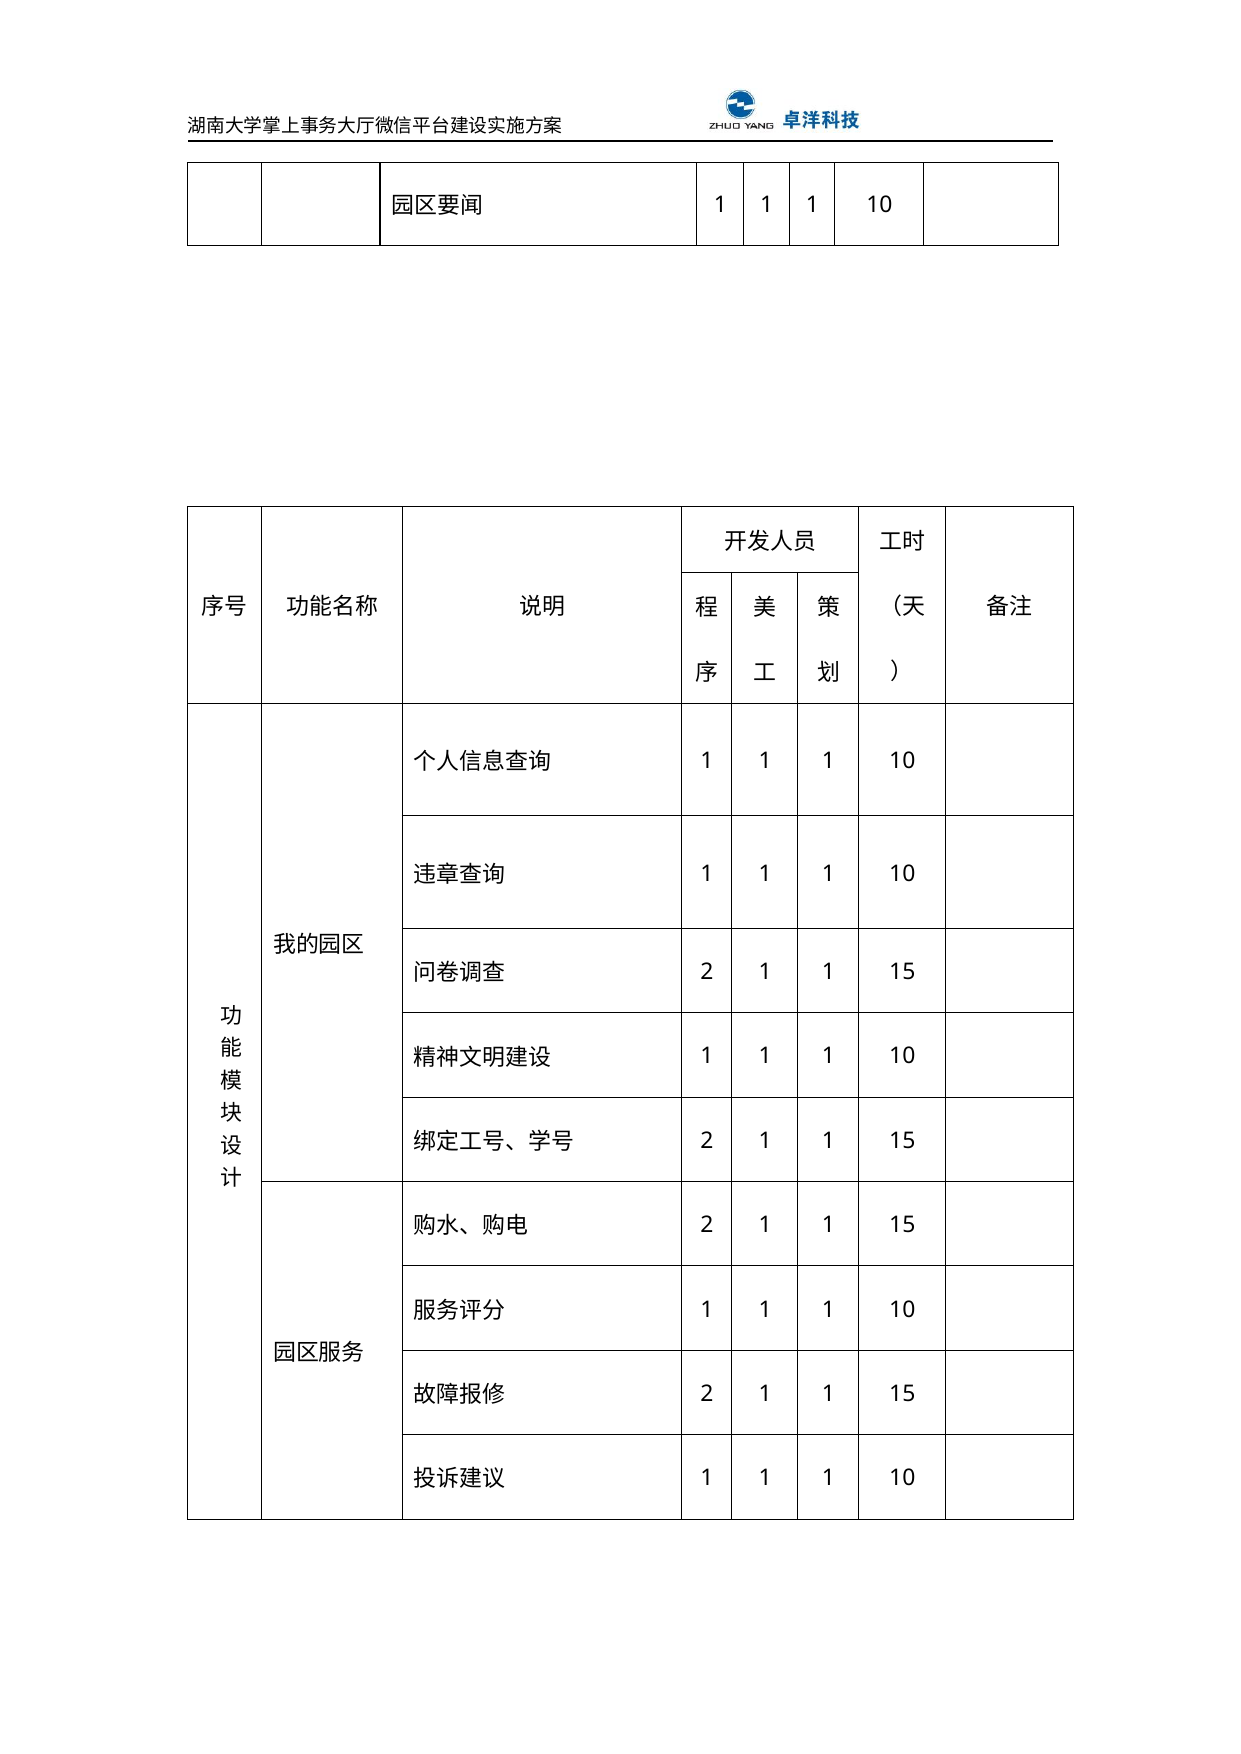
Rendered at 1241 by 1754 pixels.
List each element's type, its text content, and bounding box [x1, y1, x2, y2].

table_cell 服务评分 [403, 1266, 681, 1350]
table_cell 1 [798, 1266, 858, 1350]
table_cell 1 [732, 1013, 797, 1097]
table_cell 10 [859, 1435, 945, 1518]
table_header 功能名称 [262, 507, 402, 703]
table_cell 美工 [732, 573, 797, 703]
table_cell [946, 1266, 1073, 1350]
table_cell 故障报修 [403, 1351, 681, 1434]
table_header 备注 [946, 507, 1073, 703]
table_cell 1 [790, 163, 834, 245]
table_cell 10 [859, 1266, 945, 1350]
table_header 说明 [403, 507, 681, 703]
table_cell 1 [798, 1098, 858, 1181]
table_cell 我的园区 [262, 704, 402, 1181]
table_cell [924, 163, 1058, 245]
table_cell 10 [859, 1013, 945, 1097]
table_cell 问卷调查 [403, 929, 681, 1012]
table_cell 园区服务 [262, 1182, 402, 1518]
table_cell 园区要闻 [381, 163, 696, 245]
table_cell [946, 1013, 1073, 1097]
table_cell [946, 1351, 1073, 1434]
table_cell 绑定工号、学号 [403, 1098, 681, 1181]
table_cell 1 [732, 929, 797, 1012]
table_cell 10 [859, 704, 945, 815]
table_cell 1 [732, 704, 797, 815]
table_cell 精神文明建设 [403, 1013, 681, 1097]
table_cell 15 [859, 1351, 945, 1434]
table_cell 1 [732, 1266, 797, 1350]
table_cell 2 [682, 929, 731, 1012]
table_cell [946, 1098, 1073, 1181]
picture [696, 88, 866, 133]
table_cell 15 [859, 1098, 945, 1181]
table_cell 10 [835, 163, 923, 245]
table_header 开发人员 [682, 507, 858, 572]
table_cell 1 [798, 929, 858, 1012]
table_cell 购水、购电 [403, 1182, 681, 1265]
table_cell 1 [682, 1013, 731, 1097]
table_cell 1 [732, 816, 797, 928]
table_cell [946, 929, 1073, 1012]
table_cell 1 [798, 1351, 858, 1434]
table_cell [946, 1435, 1073, 1518]
table_cell 策划 [798, 573, 858, 703]
table_cell 1 [744, 163, 789, 245]
table_cell 2 [682, 1182, 731, 1265]
table_cell 1 [798, 1435, 858, 1518]
table_cell 程序 [682, 573, 731, 703]
table_cell 2 [682, 1351, 731, 1434]
table_cell [946, 704, 1073, 815]
table_header 序号 [188, 507, 261, 703]
table_cell 1 [798, 1013, 858, 1097]
table_cell 1 [798, 1182, 858, 1265]
table_cell 1 [682, 1435, 731, 1518]
table_cell 10 [859, 816, 945, 928]
table_cell 1 [798, 816, 858, 928]
table_cell 1 [697, 163, 743, 245]
table_cell 投诉建议 [403, 1435, 681, 1518]
table_cell [946, 816, 1073, 928]
table_cell 个人信息查询 [403, 704, 681, 815]
table_cell 1 [682, 1266, 731, 1350]
table_cell 15 [859, 929, 945, 1012]
table_cell [946, 1182, 1073, 1265]
table_cell 15 [859, 1182, 945, 1265]
table_cell 1 [682, 704, 731, 815]
table_cell 违章查询 [403, 816, 681, 928]
table_cell 功 能 模 块 设 计 [188, 704, 261, 1518]
table_cell 1 [682, 816, 731, 928]
table_header 工时（天） [859, 507, 945, 703]
table_cell 1 [732, 1351, 797, 1434]
table_cell 1 [732, 1098, 797, 1181]
table_cell 1 [798, 704, 858, 815]
table_cell 2 [682, 1098, 731, 1181]
table_cell 1 [732, 1435, 797, 1518]
table_cell 1 [732, 1182, 797, 1265]
